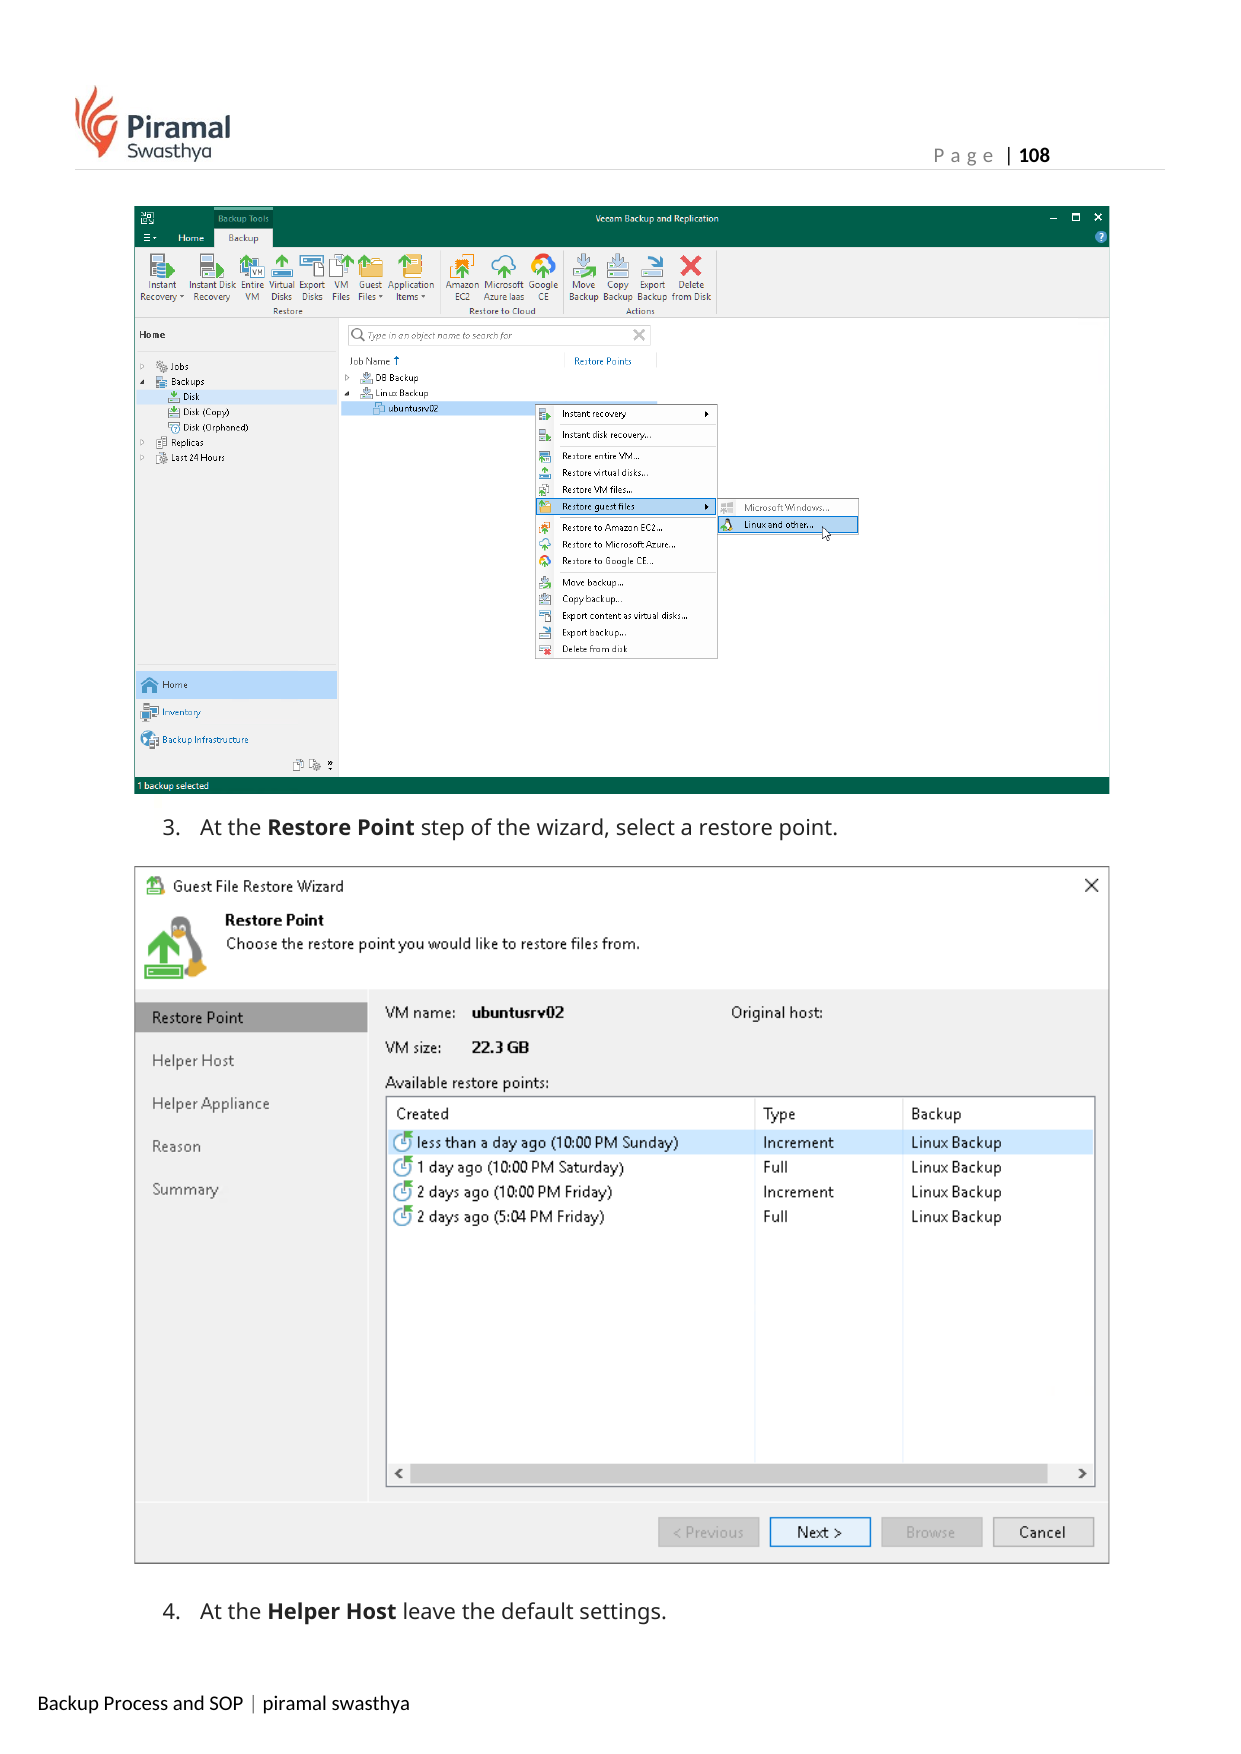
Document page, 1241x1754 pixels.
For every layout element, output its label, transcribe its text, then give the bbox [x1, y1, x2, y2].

list At the Helper Host leave the default settings. [162, 1588, 1165, 1626]
picture [134, 866, 1110, 1564]
picture [75, 85, 230, 162]
picture [134, 206, 1110, 794]
list At the Restore Point step of the wizard, select a restore point. [162, 804, 1165, 842]
